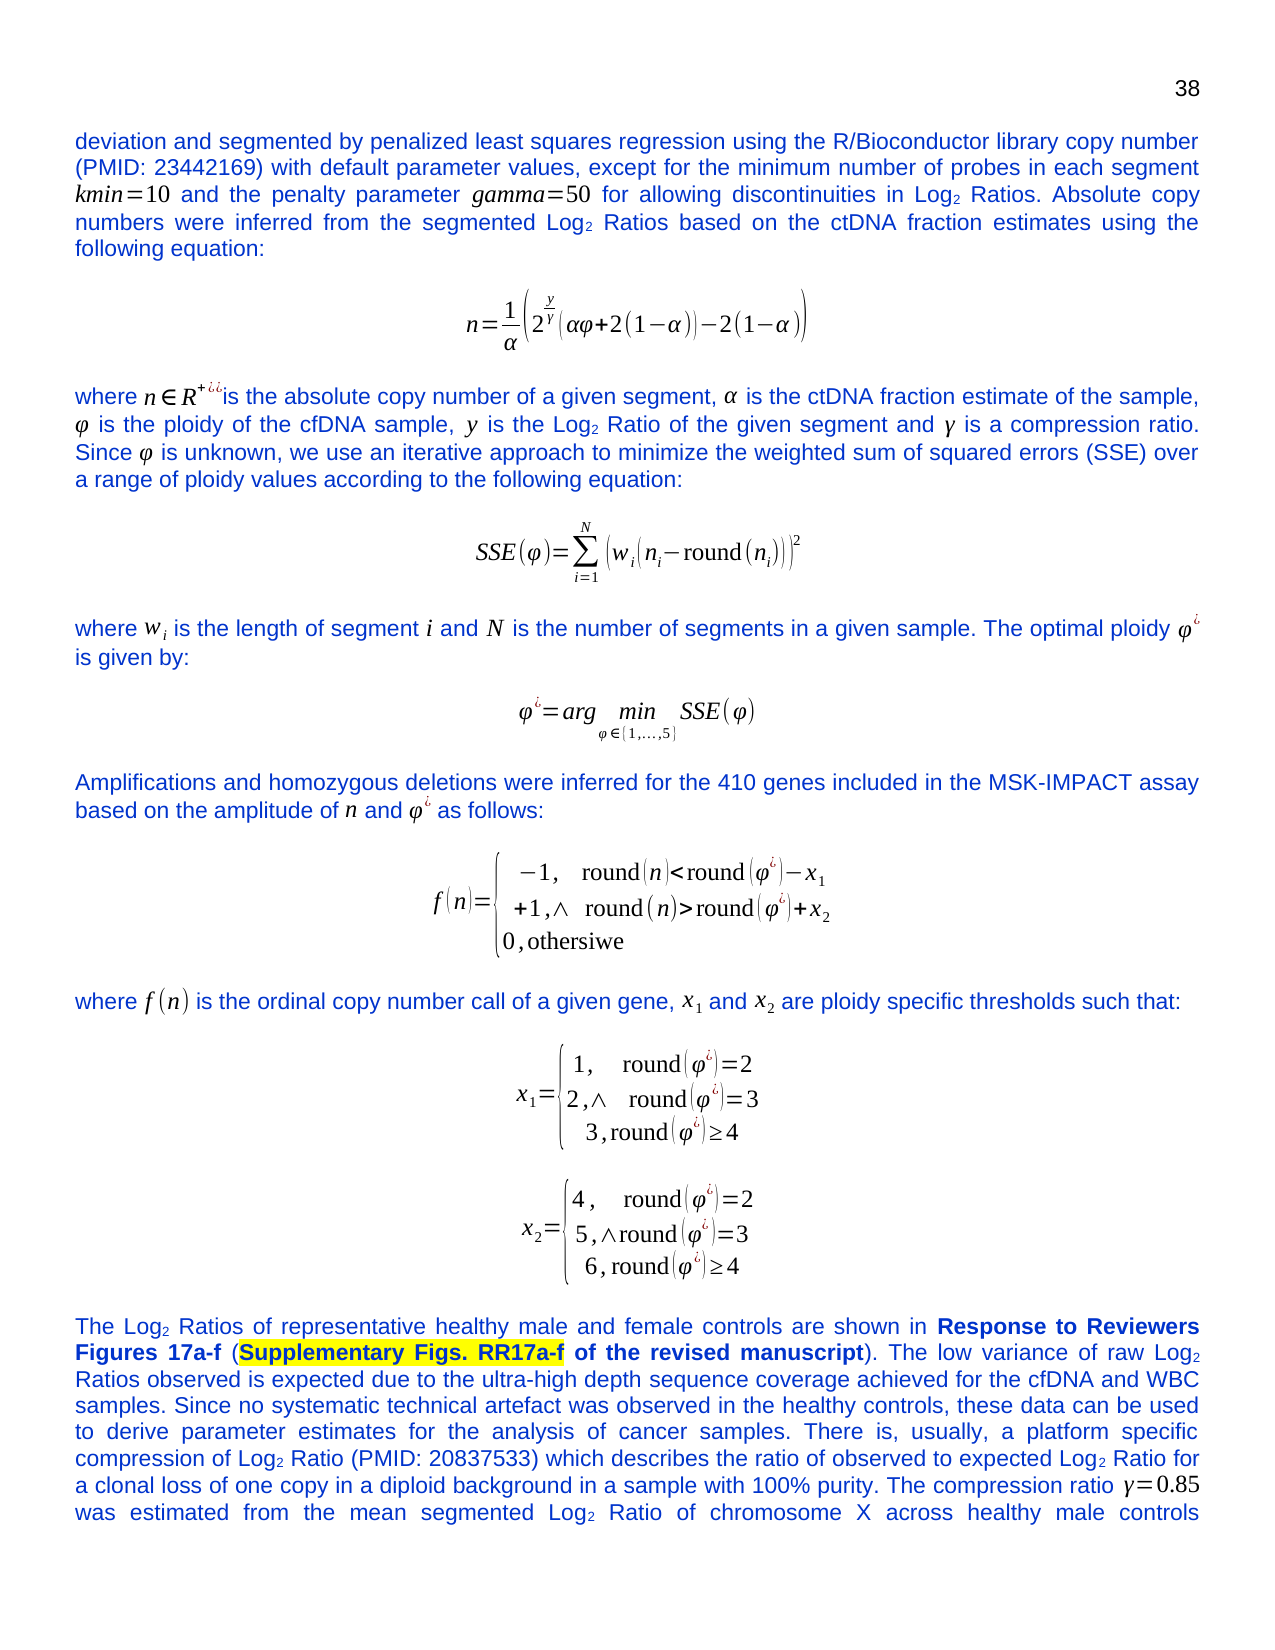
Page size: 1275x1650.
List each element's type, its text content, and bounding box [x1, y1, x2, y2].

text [75, 128, 1200, 261]
text where is the length of segment and is the number of segments in a given sample. The optimal ploidy is given by: [75, 612, 1200, 670]
text where is the absolute copy number of a given segment, is the ctDNA fraction estimate of the sample, is the ploidy of the cfDNA sample, is the Log2 Ratio of the given segment and is a compression ratio. Since is unknown, we use an iterative approach to minimize the weighted sum of squared errors (SSE) over a range of ploidy values according to the following equation: [75, 382, 1200, 492]
text where is the ordinal copy number call of a given gene, and are ploidy specific thresholds such that: [75, 985, 1200, 1017]
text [75, 1313, 1200, 1525]
text Amplifications and homozygous deletions were inferred for the 410 genes included in the MSK-IMPACT assay based on the amplitude of and as follows: [75, 769, 1200, 824]
